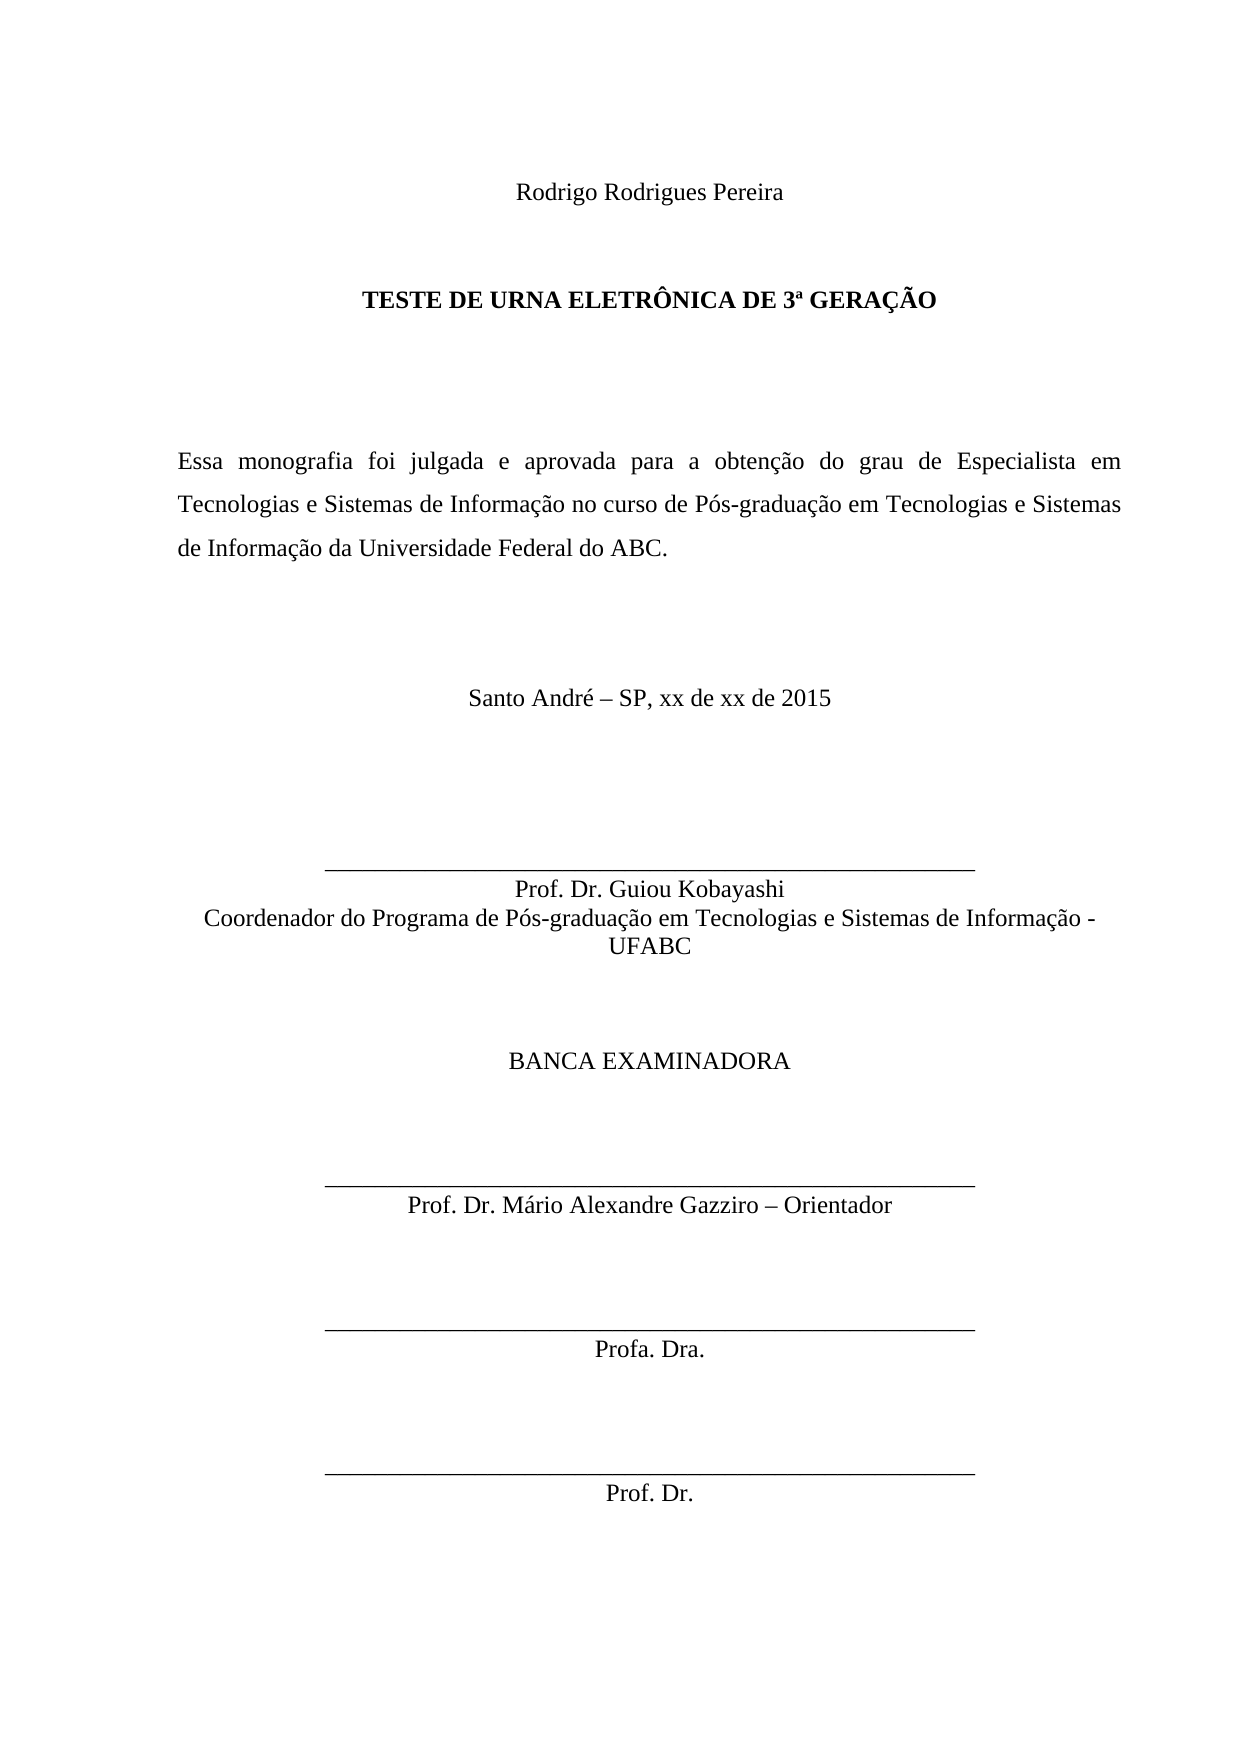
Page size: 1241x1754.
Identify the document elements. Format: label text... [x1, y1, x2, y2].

text ____________________________________________________ [177, 1305, 1122, 1334]
text Prof. Dr. [177, 1478, 1122, 1506]
text Prof. Dr. Guiou Kobayashi [177, 874, 1122, 903]
text Coordenador do Programa de Pós-graduação em Tecnologias e Sistemas de Informação - UFABC [177, 903, 1122, 960]
text BANCA EXAMINADORA [177, 1046, 1122, 1075]
text Santo André – SP, xx de xx de 2015 [177, 683, 1122, 712]
text ____________________________________________________ [177, 845, 1122, 874]
text ____________________________________________________ [177, 1449, 1122, 1478]
text ____________________________________________________ [177, 1161, 1122, 1190]
text Prof. Dr. Mário Alexandre Gazziro – Orientador [177, 1190, 1122, 1219]
text Profa. Dra. [177, 1334, 1122, 1363]
text Essa monografia foi julgada e aprovada para a obtenção do grau de Especialista em Tecnologias e Sistemas de Informação no curso de Pós-graduação em Tecnologias e Sistemas de Informação da Universidade Federal do ABC. [177, 446, 1122, 561]
text Rodrigo Rodrigues Pereira [177, 177, 1122, 206]
text Teste de urna eletrônica de 3ª geração [177, 285, 1122, 314]
